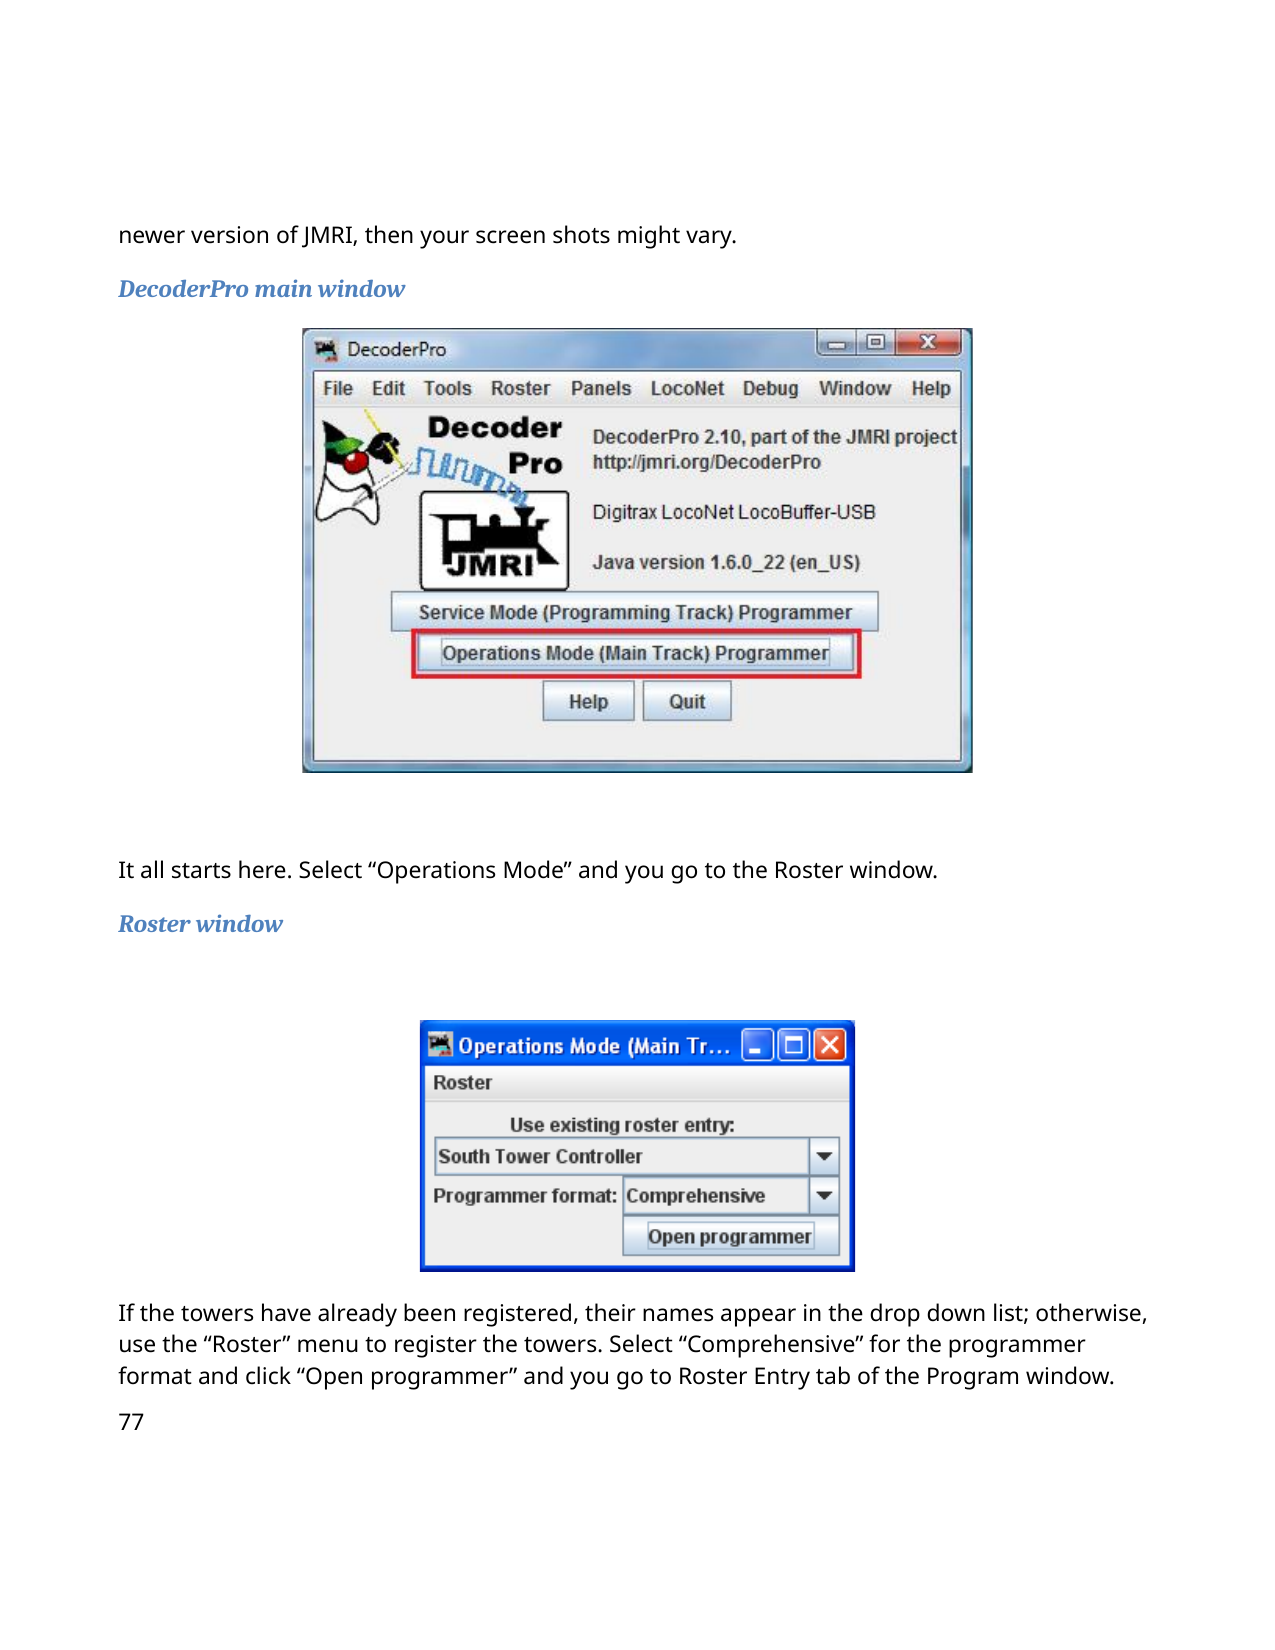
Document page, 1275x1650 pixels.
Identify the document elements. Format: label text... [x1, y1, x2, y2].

subtitle Roster window [118, 910, 1157, 939]
subtitle DecoderPro main window [118, 275, 1157, 304]
text If the towers have already been registered, their names appear in the drop down list; otherwise, use the “Roster” menu to register the towers. Select “Comprehensive” for the programmer format and click “Open programmer” and you go to Roster Entry tab of the Program window. [118, 1297, 1157, 1391]
picture [302, 328, 973, 773]
text It all starts here. Select “Operations Mode” and you go to the Roster window. [118, 854, 1157, 885]
picture [419, 1020, 856, 1272]
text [118, 219, 1157, 250]
